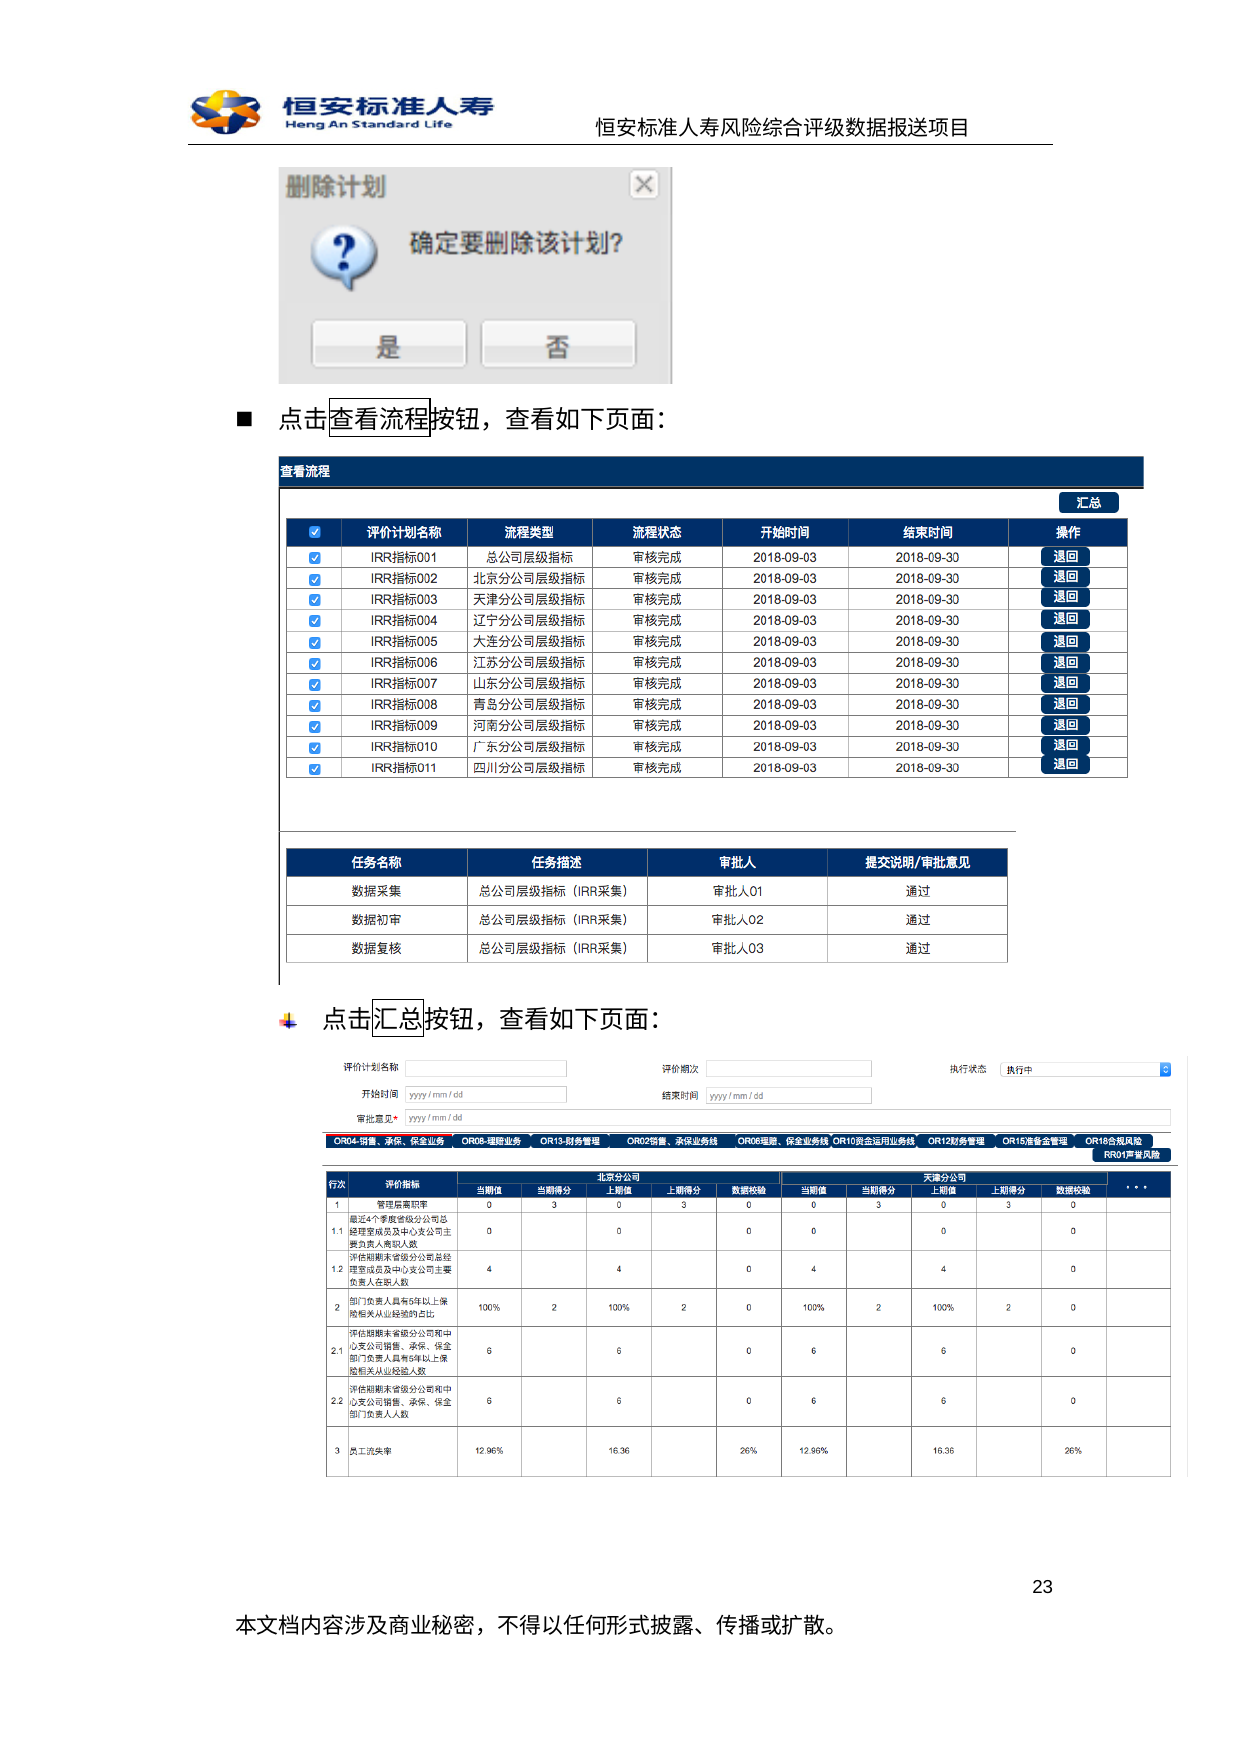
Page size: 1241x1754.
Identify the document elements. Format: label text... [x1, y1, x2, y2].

picture [278, 167, 673, 384]
picture [322, 1056, 1188, 1477]
list 点击查看流程按钮，查看如下页面： [431, 398, 1053, 437]
picture [278, 455, 1144, 985]
list 点击汇总按钮，查看如下页面： [278, 998, 423, 1037]
list 点击查看流程按钮，查看如下页面： [235, 398, 329, 437]
picture [187, 88, 497, 136]
list 点击查看流程按钮，查看如下页面： [330, 399, 429, 436]
picture [279, 1011, 297, 1029]
list 点击汇总按钮，查看如下页面： [424, 998, 1053, 1037]
